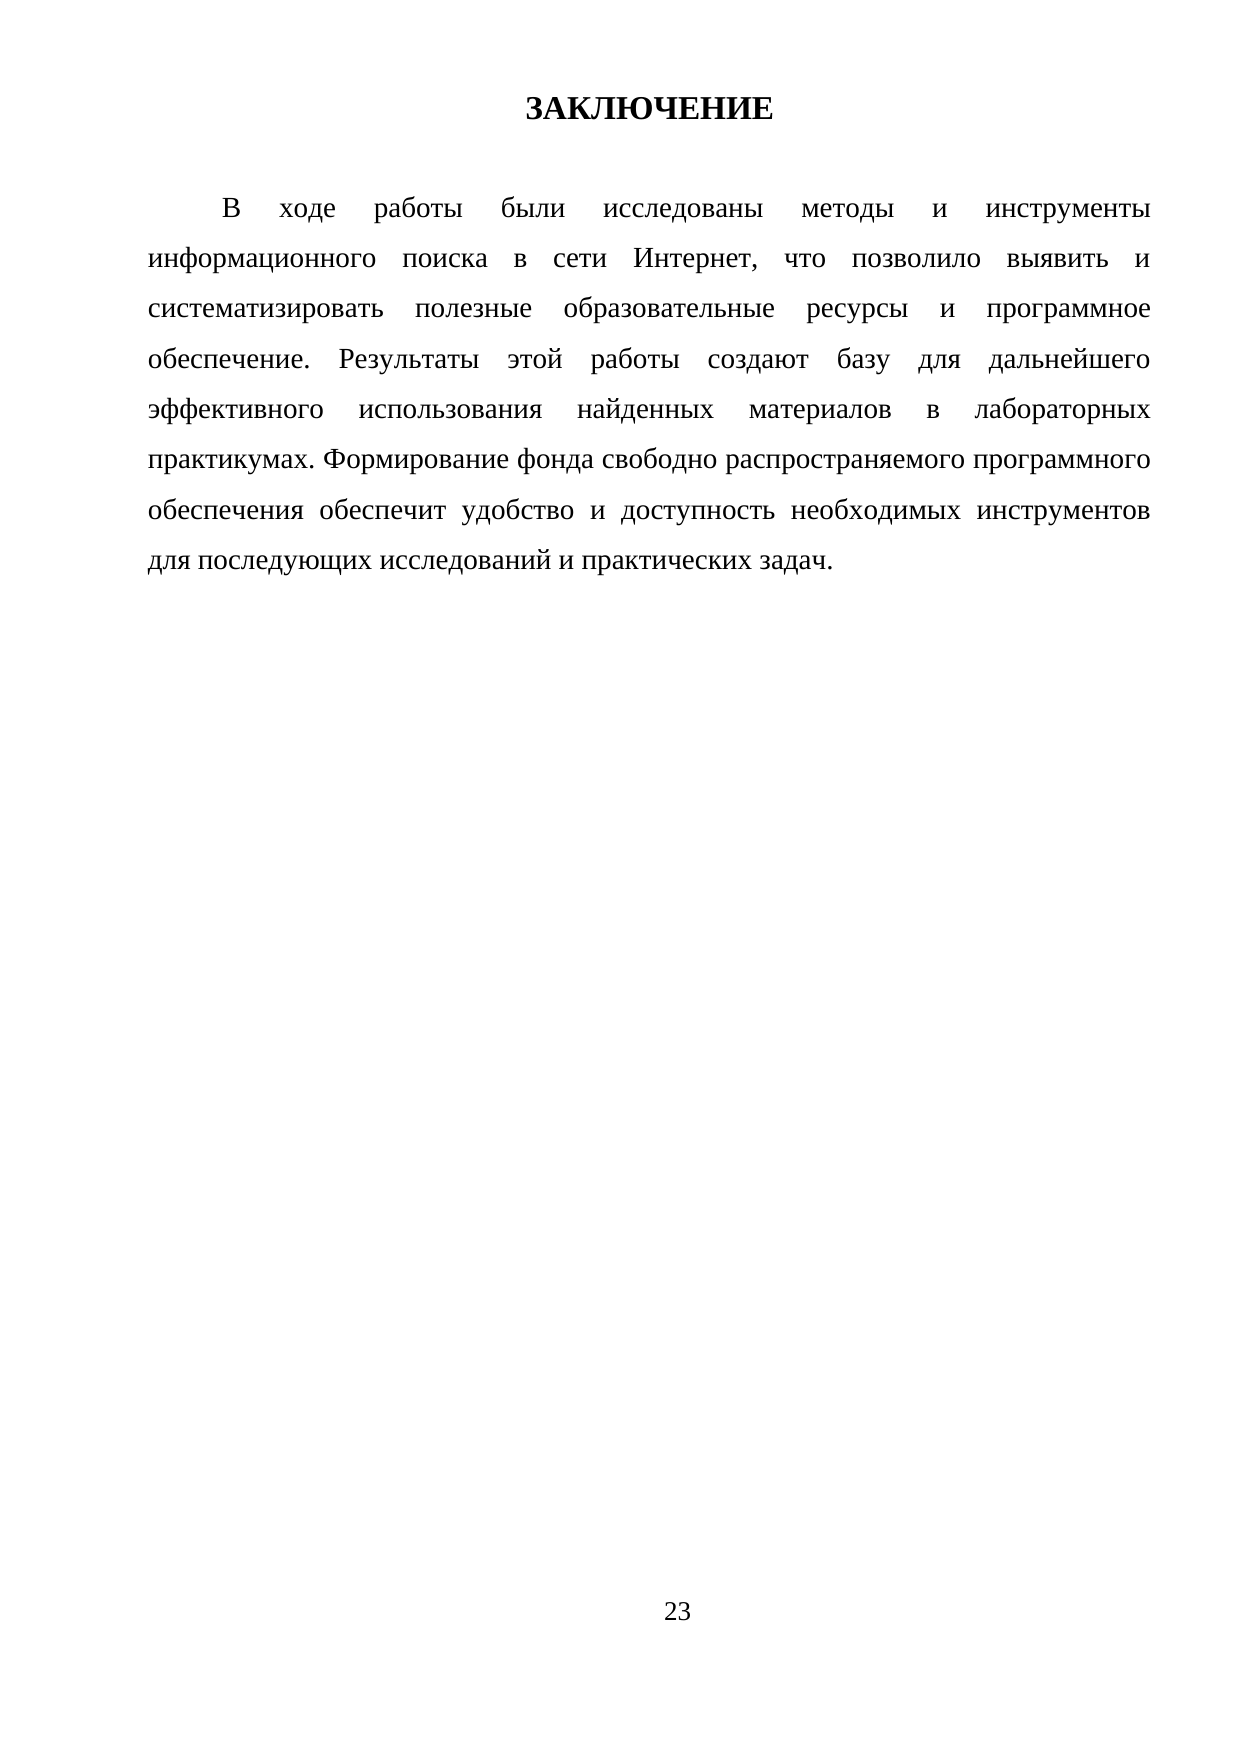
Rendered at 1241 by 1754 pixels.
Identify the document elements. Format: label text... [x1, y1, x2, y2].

text Заключение [148, 89, 1152, 127]
text В ходе работы были исследованы методы и инструменты информационного поиска в сети Интернет, что позволило выявить и систематизировать полезные образовательные ресурсы и программное обеспечение. Результаты этой работы создают базу для дальнейшего эффективного использования найденных материалов в лабораторных практикумах. Формирование фонда свободно распространяемого программного обеспечения обеспечит удобство и доступность необходимых инструментов для последующих исследований и практических задач. [148, 190, 1152, 576]
